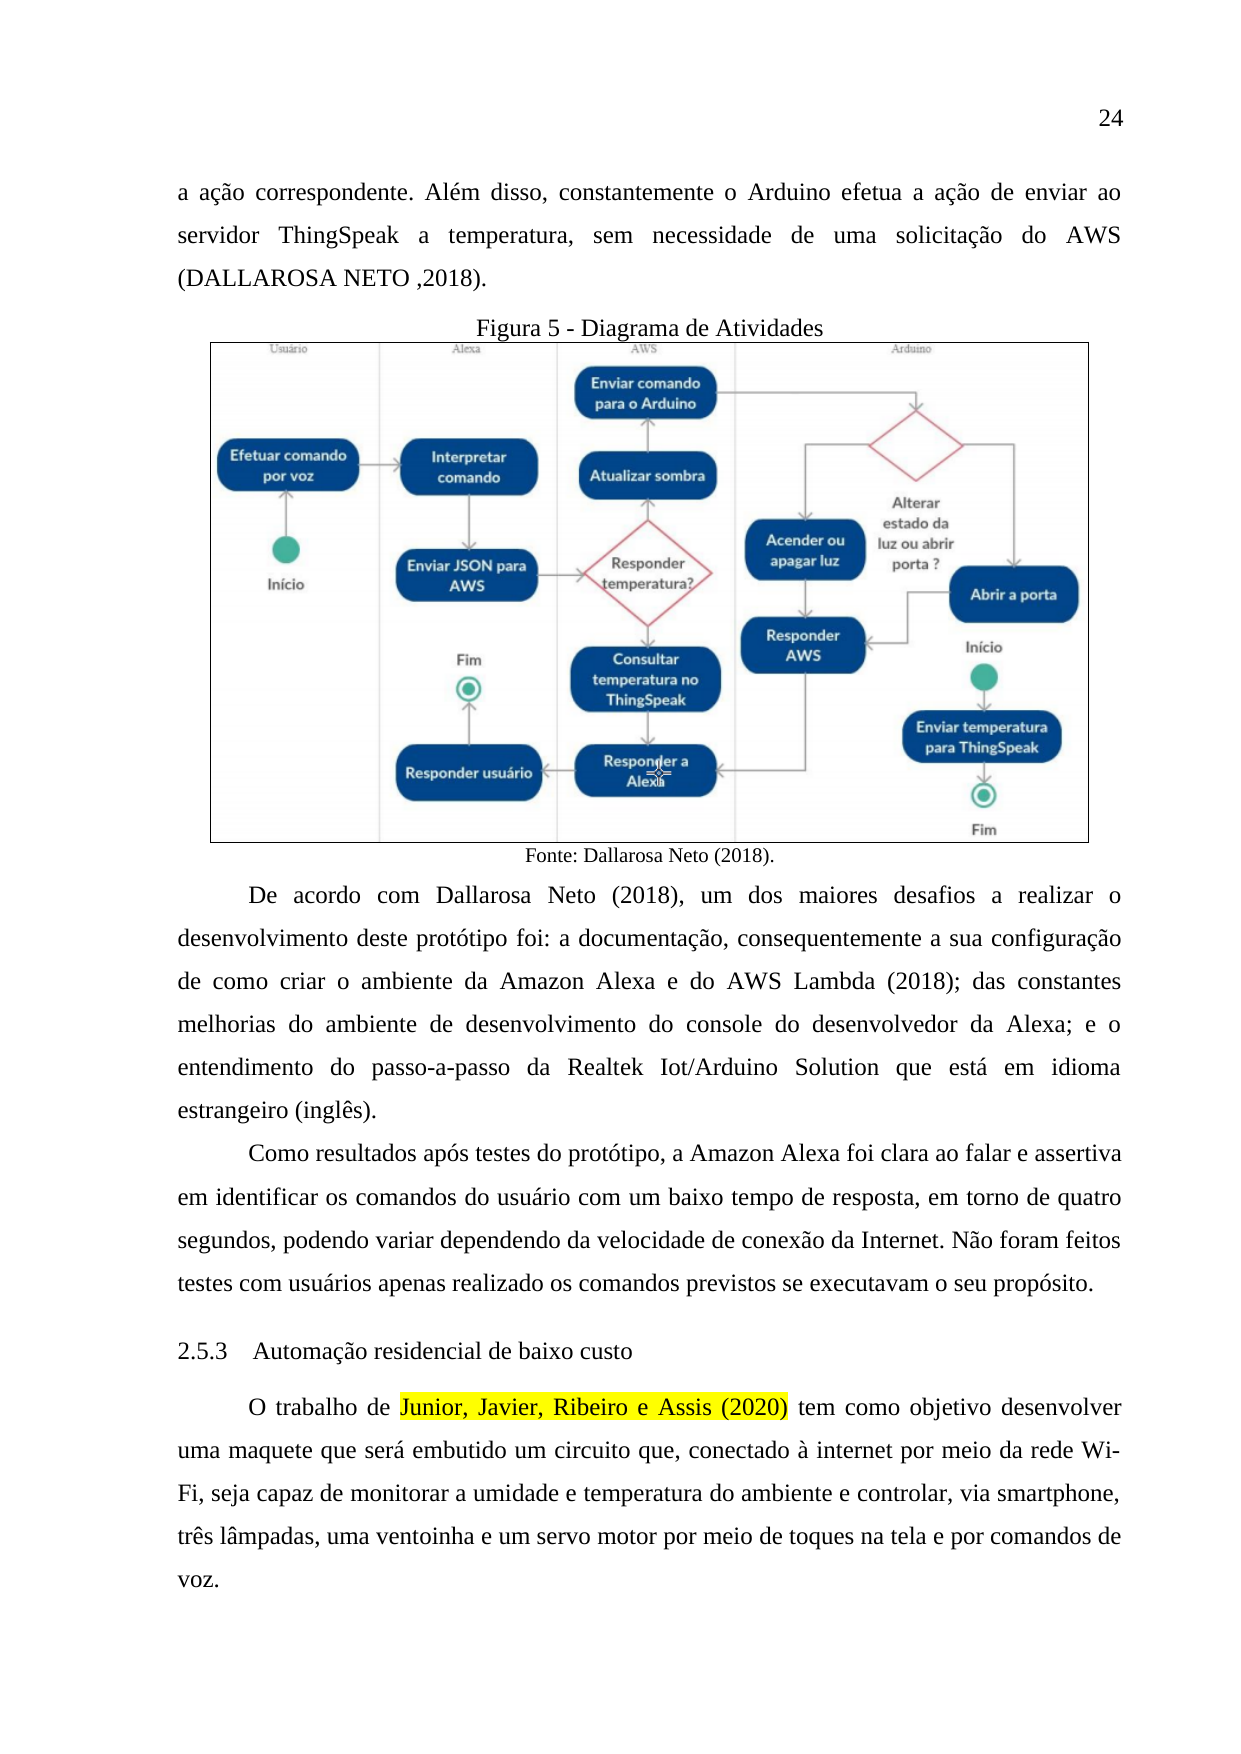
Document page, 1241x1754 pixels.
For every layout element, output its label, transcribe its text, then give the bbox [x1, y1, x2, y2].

text O trabalho de Junior, Javier, Ribeiro e Assis (2020) tem como objetivo desenvolver uma maquete que será embutido um circuito que, conectado à internet por meio da rede Wi-Fi, seja capaz de monitorar a umidade e temperatura do ambiente e controlar, via smartphone, três lâmpadas, uma ventoinha e um servo motor por meio de toques na tela e por comandos de voz. [177, 1392, 1122, 1593]
text Figura 5 - Diagrama de Atividades [177, 313, 1122, 342]
picture [211, 343, 1088, 842]
subtitle Automação residencial de baixo custo [177, 1336, 1122, 1365]
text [177, 177, 1122, 292]
text Como resultados após testes do protótipo, a Amazon Alexa foi clara ao falar e assertiva em identificar os comandos do usuário com um baixo tempo de resposta, em torno de quatro segundos, podendo variar dependendo da velocidade de conexão da Internet. Não foram feitos testes com usuários apenas realizado os comandos previstos se executavam o seu propósito. [177, 1138, 1122, 1297]
text De acordo com Dallarosa Neto (2018), um dos maiores desafios a realizar o desenvolvimento deste protótipo foi: a documentação, consequentemente a sua configuração de como criar o ambiente da Amazon Alexa e do AWS Lambda (2018); das constantes melhorias do ambiente de desenvolvimento do console do desenvolvedor da Alexa; e o entendimento do passo-a-passo da Realtek Iot/Arduino Solution que está em idioma estrangeiro (inglês). [177, 880, 1122, 1124]
text Fonte: Dallarosa Neto (2018). [177, 843, 1122, 867]
